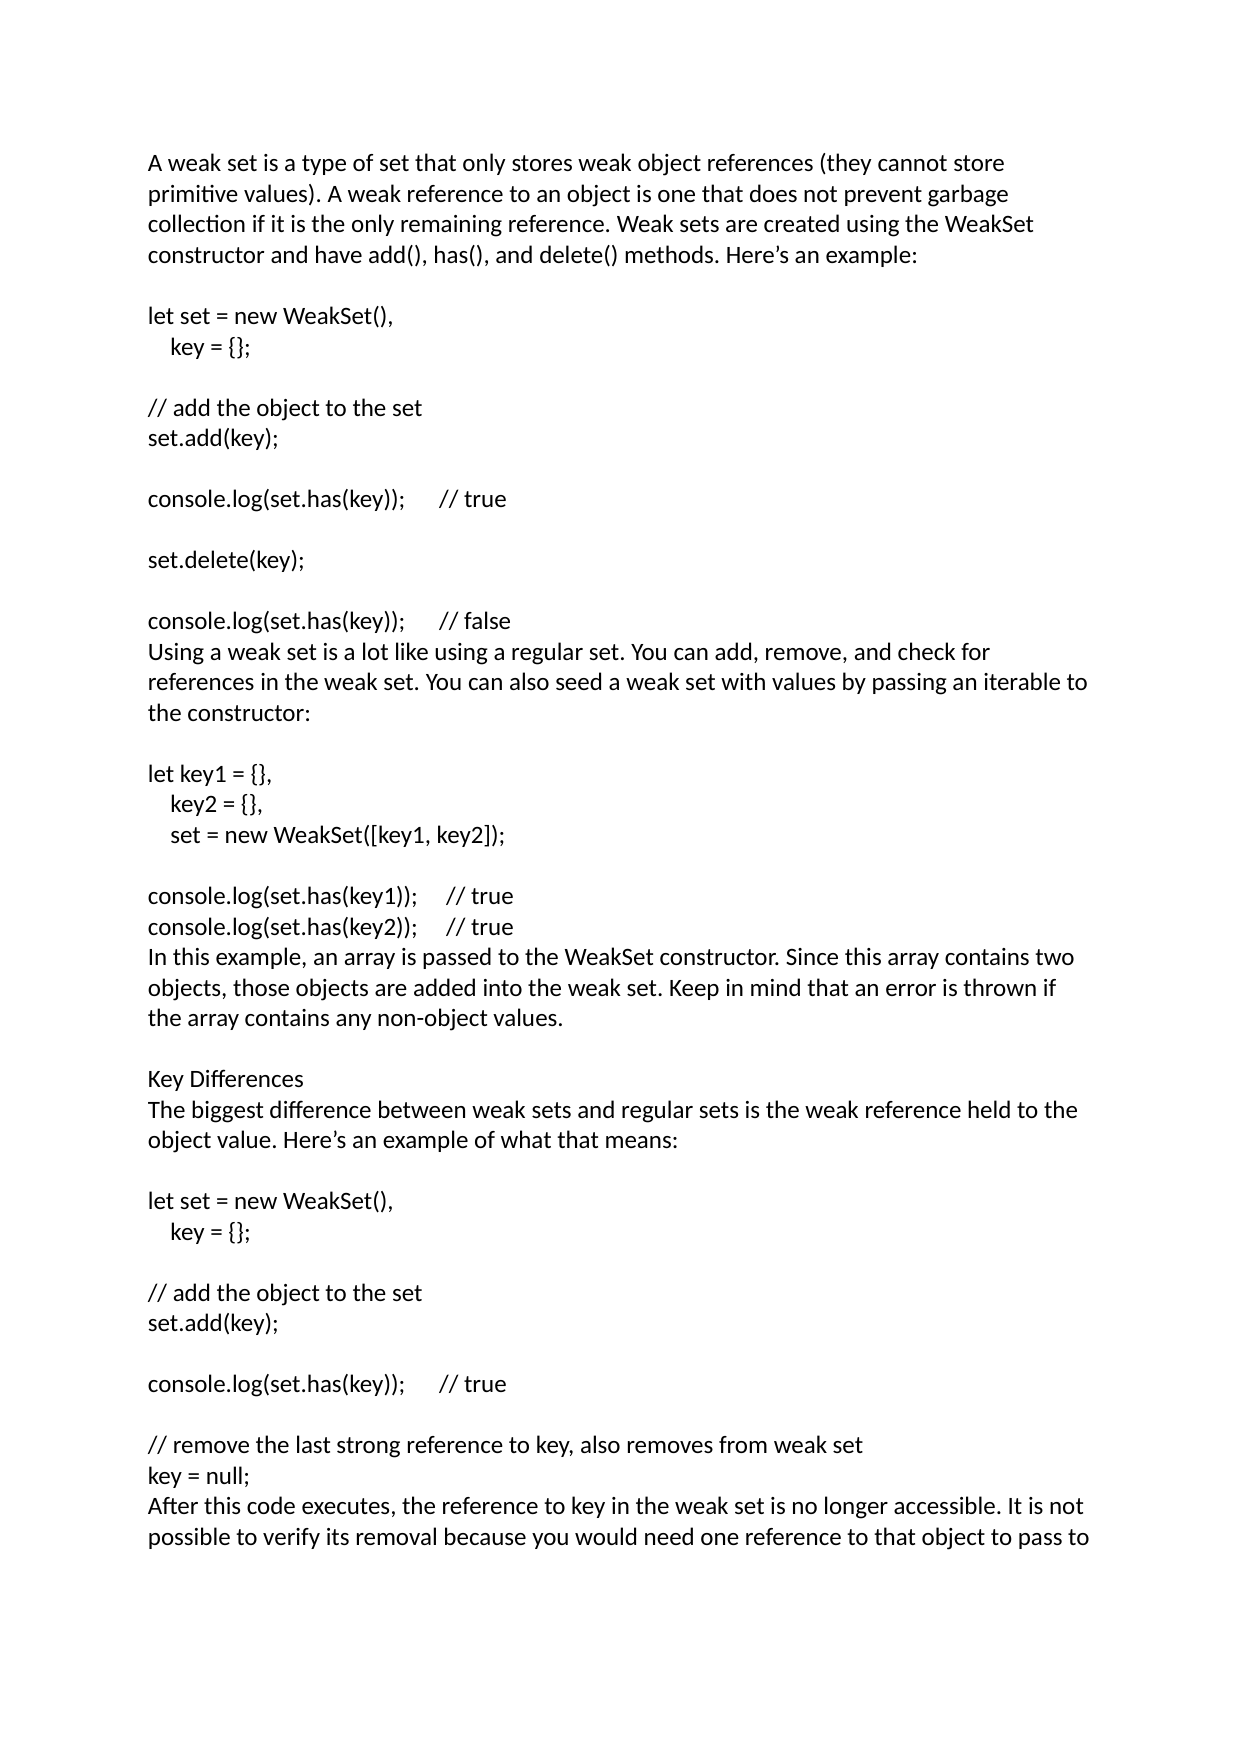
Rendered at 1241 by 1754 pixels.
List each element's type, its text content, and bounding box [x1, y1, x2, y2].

text // add the object to the set [148, 392, 1093, 422]
text set.delete(key); [148, 544, 1093, 575]
text let set = new WeakSet(), [148, 300, 1093, 331]
text // remove the last strong reference to key, also removes from weak set [148, 1429, 1093, 1460]
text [148, 1491, 1093, 1552]
text A weak set is a type of set that only stores weak object references (they cannot store primitive values). A weak reference to an object is one that does not prevent garbage collection if it is the only remaining reference. Weak sets are created using the WeakSet constructor and have add(), has(), and delete() methods. Here’s an example: [148, 148, 1093, 270]
text console.log(set.has(key)); // true [148, 1368, 1093, 1399]
text key = null; [148, 1460, 1093, 1491]
text key = {}; [148, 331, 1093, 361]
text console.log(set.has(key)); // true [148, 483, 1093, 514]
text console.log(set.has(key2)); // true [148, 911, 1093, 941]
text set.add(key); [148, 422, 1093, 453]
text key = {}; [148, 1216, 1093, 1246]
text key2 = {}, [148, 788, 1093, 819]
text // add the object to the set [148, 1277, 1093, 1307]
text let key1 = {}, [148, 758, 1093, 788]
text let set = new WeakSet(), [148, 1185, 1093, 1216]
text set.add(key); [148, 1307, 1093, 1338]
text Key Differences [148, 1063, 1093, 1094]
text Using a weak set is a lot like using a regular set. You can add, remove, and check for references in the weak set. You can also seed a weak set with values by passing an iterable to the constructor: [148, 636, 1093, 727]
text console.log(set.has(key1)); // true [148, 880, 1093, 911]
text set = new WeakSet([key1, key2]); [148, 819, 1093, 849]
text console.log(set.has(key)); // false [148, 605, 1093, 636]
text The biggest difference between weak sets and regular sets is the weak reference held to the object value. Here’s an example of what that means: [148, 1094, 1093, 1155]
text In this example, an array is passed to the WeakSet constructor. Since this array contains two objects, those objects are added into the weak set. Keep in mind that an error is thrown if the array contains any non-object values. [148, 941, 1093, 1033]
